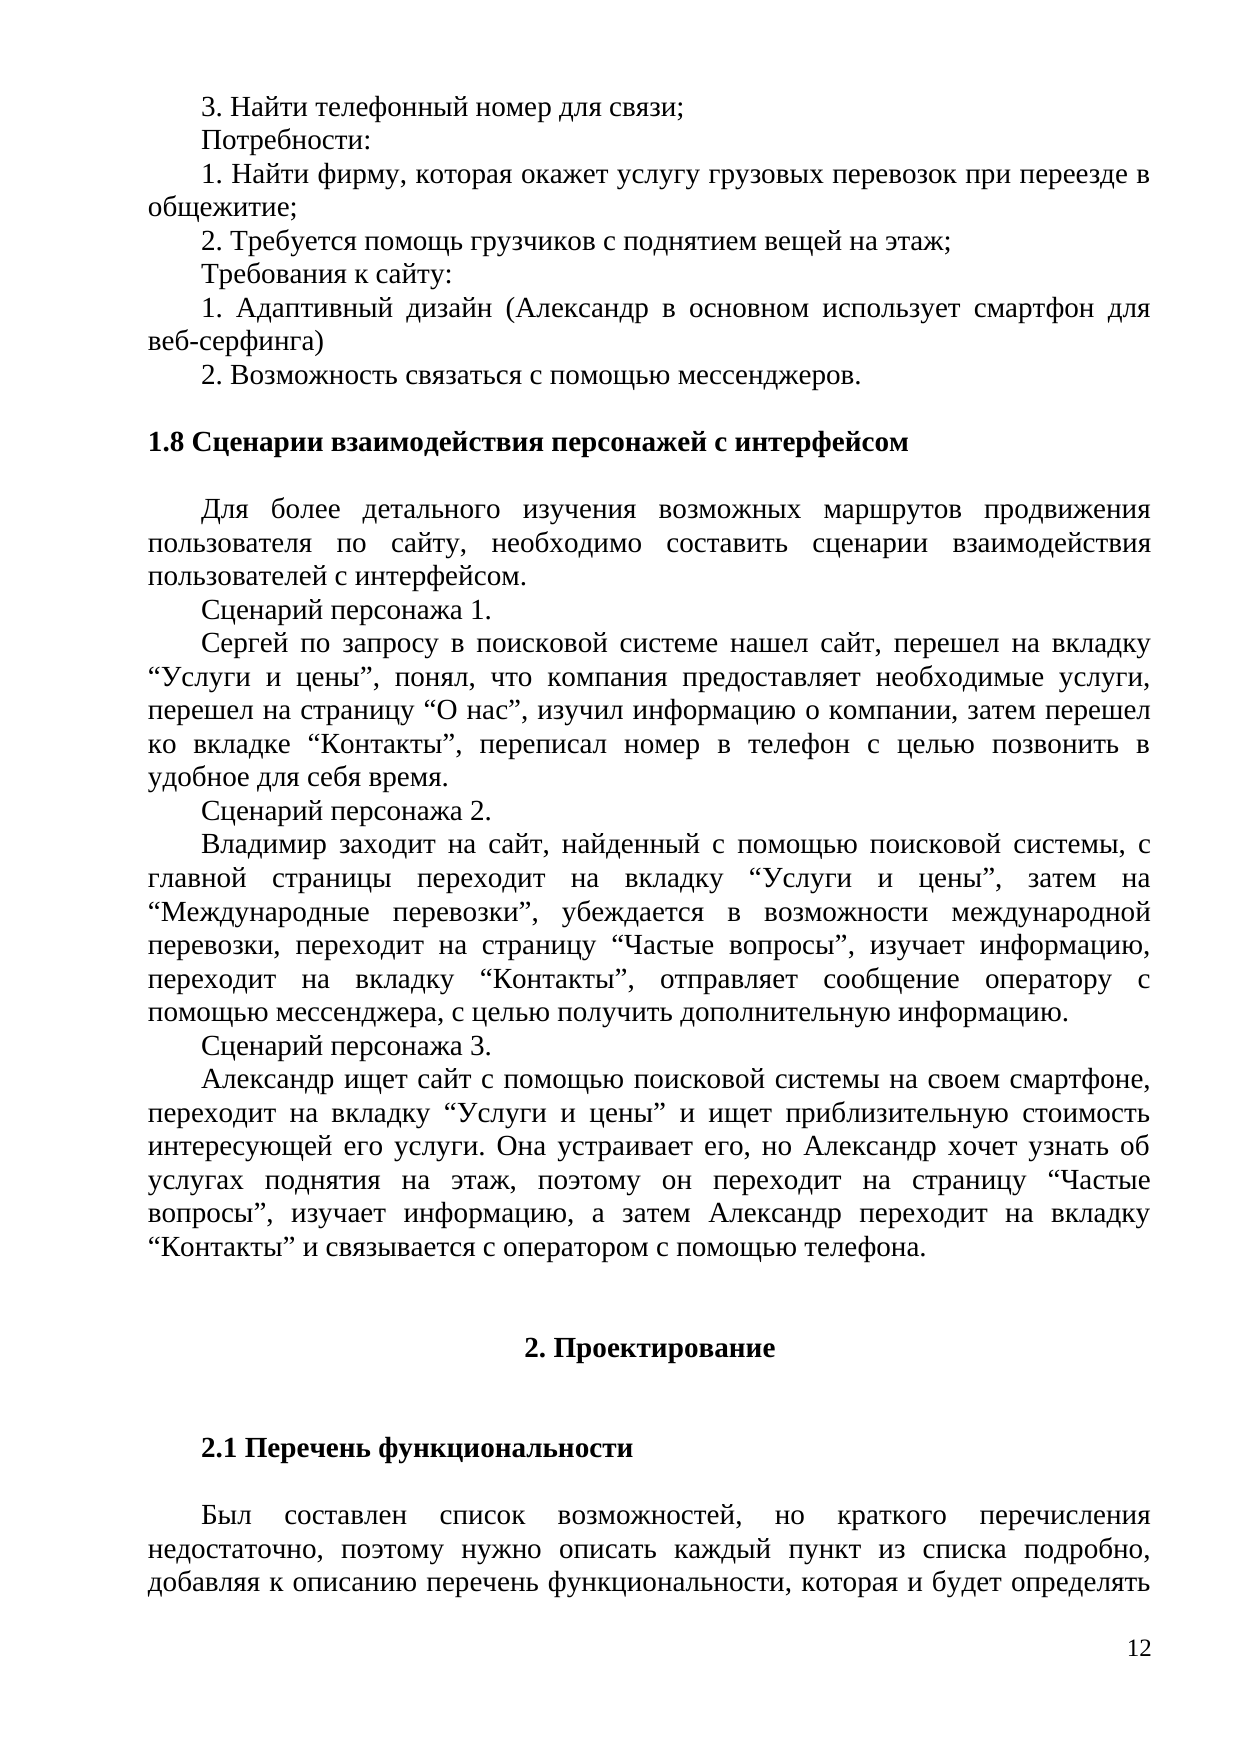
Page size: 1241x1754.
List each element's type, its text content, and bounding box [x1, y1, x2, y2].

text Для более детального изучения возможных маршрутов продвижения пользователя по сайту, необходимо составить сценарии взаимодействия пользователей с интерфейсом. [148, 491, 1152, 592]
text 2. Возможность связаться с помощью мессенджеров. [148, 357, 1152, 391]
text 2. Проектирование [148, 1330, 1152, 1363]
text Сценарий персонажа 2. [148, 793, 1152, 827]
text Сценарий персонажа 3. [148, 1028, 1152, 1061]
text Владимир заходит на сайт, найденный с помощью поисковой системы, с главной страницы переходит на вкладку “Услуги и цены”, затем на “Международные перевозки”, убеждается в возможности международной перевозки, переходит на страницу “Частые вопросы”, изучает информацию, переходит на вкладку “Контакты”, отправляет сообщение оператору с помощью мессенджера, с целью получить дополнительную информацию. [148, 827, 1152, 1028]
text Сергей по запросу в поисковой системе нашел сайт, перешел на вкладку “Услуги и цены”, понял, что компания предоставляет необходимые услуги, перешел на страницу “О нас”, изучил информацию о компании, затем перешел ко вкладке “Контакты”, переписал номер в телефон с целью позвонить в удобное для себя время. [148, 625, 1152, 793]
text Александр ищет сайт с помощью поисковой системы на своем смартфоне, переходит на вкладку “Услуги и цены” и ищет приблизительную стоимость интересующей его услуги. Она устраивает его, но Александр хочет узнать об услугах поднятия на этаж, поэтому он переходит на страницу “Частые вопросы”, изучает информацию, а затем Александр переходит на вкладку “Контакты” и связывается с оператором с помощью телефона. [148, 1061, 1152, 1263]
text 1.8 Сценарии взаимодействия персонажей с интерфейсом [148, 424, 1152, 458]
text 1. Найти фирму, которая окажет услугу грузовых перевозок при переезде в общежитие; [148, 156, 1152, 223]
text 3. Найти телефонный номер для связи; [148, 89, 1152, 122]
text Потребности: [148, 122, 1152, 156]
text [148, 1497, 1152, 1598]
text 1. Адаптивный дизайн (Александр в основном использует смартфон для веб-серфинга) [148, 290, 1152, 357]
text 2.1 Перечень функциональности [148, 1430, 1152, 1464]
text Требования к сайту: [148, 256, 1152, 290]
text Сценарий персонажа 1. [148, 592, 1152, 625]
text 2. Требуется помощь грузчиков с поднятием вещей на этаж; [148, 223, 1152, 256]
